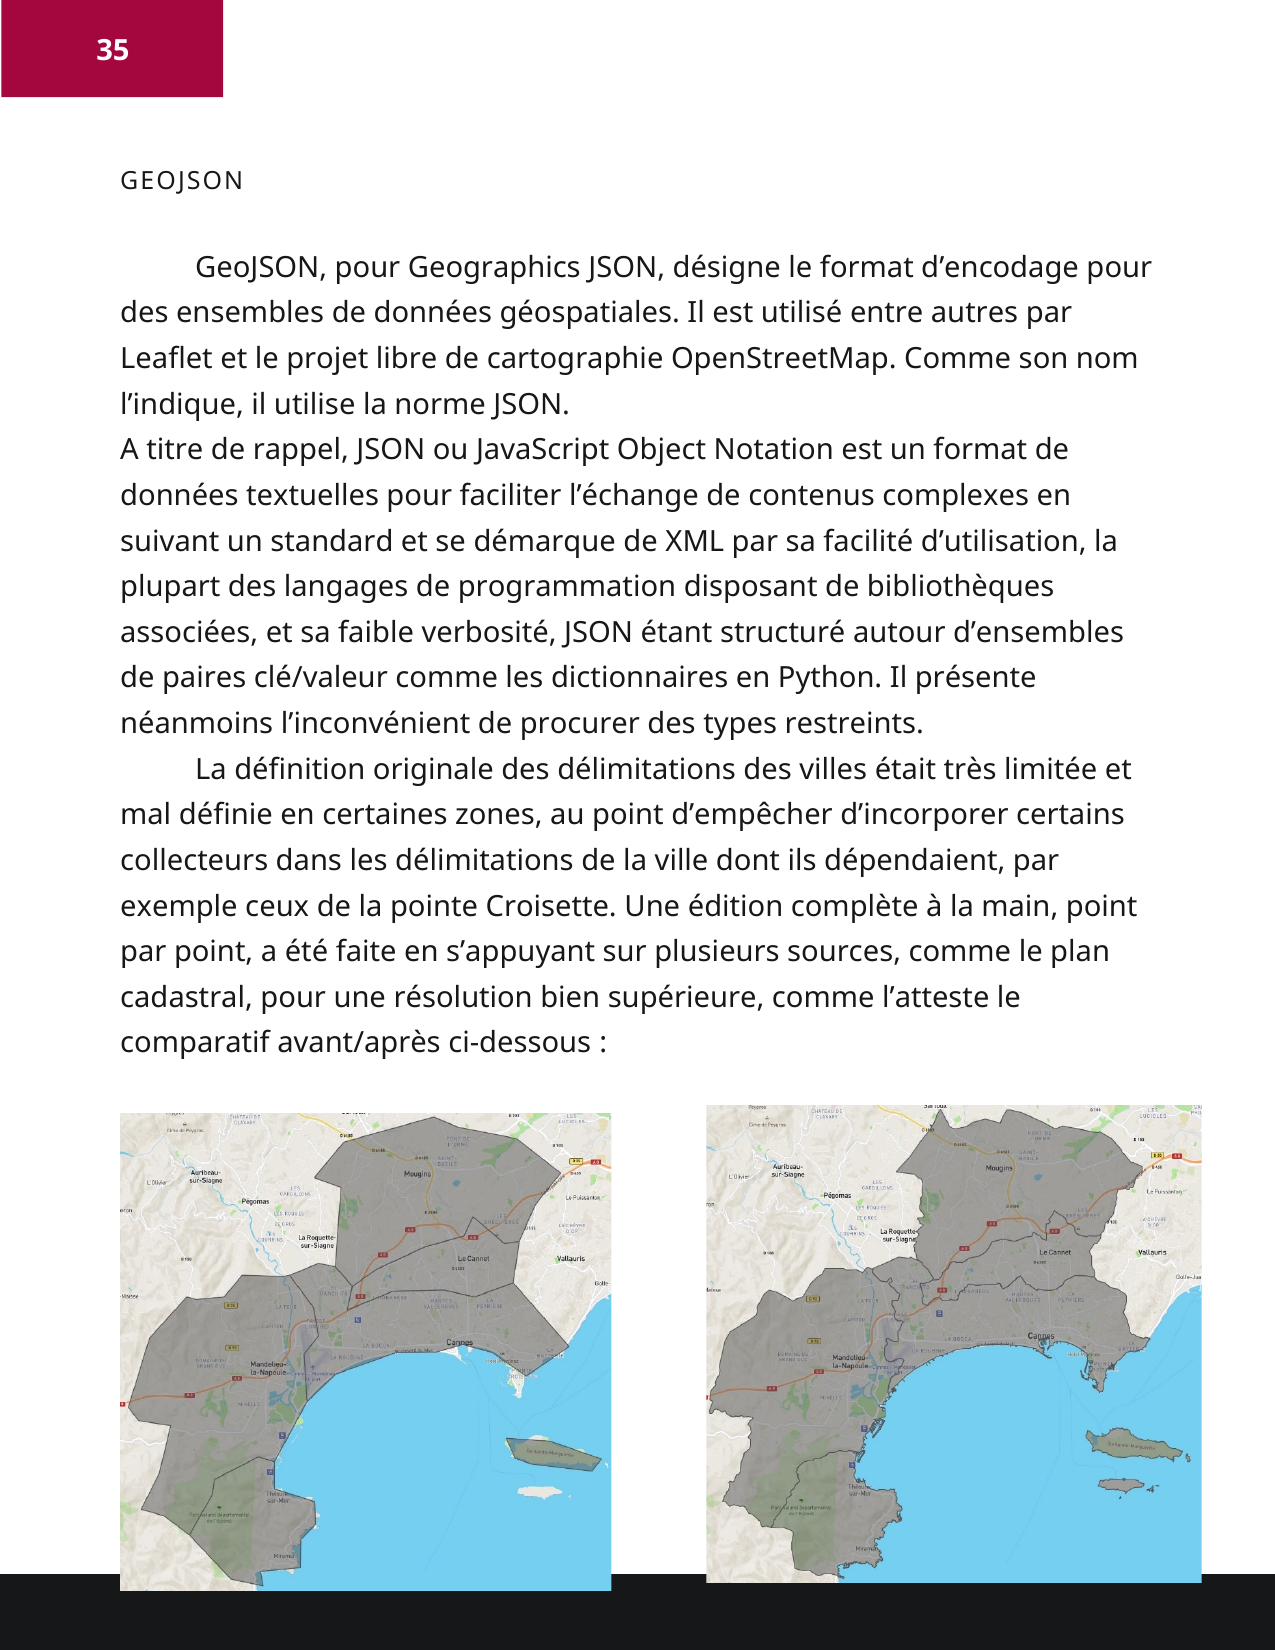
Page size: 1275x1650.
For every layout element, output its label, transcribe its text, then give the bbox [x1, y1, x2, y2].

text La définition originale des délimitations des villes était très limitée et mal définie en certaines zones, au point d’empêcher d’incorporer certains collecteurs dans les délimitations de la ville dont ils dépendaient, par exemple ceux de la pointe Croisette. Une édition complète à la main, point par point, a été faite en s’appuyant sur plusieurs sources, comme le plan cadastral, pour une résolution bien supérieure, comme l’atteste le comparatif avant/après ci-dessous : [120, 748, 1155, 1061]
text GeoJSON, pour Geographics JSON, désigne le format d’encodage pour des ensembles de données géospatiales. Il est utilisé entre autres par Leaflet et le projet libre de cartographie OpenStreetMap. Comme son nom l’indique, il utilise la norme JSON. [120, 246, 1155, 423]
picture [704, 1105, 1202, 1581]
subtitle GeoJSON [120, 162, 1155, 196]
text A titre de rappel, JSON ou JavaScript Object Notation est un format de données textuelles pour faciliter l’échange de contenus complexes en suivant un standard et se démarque de XML par sa facilité d’utilisation, la plupart des langages de programmation disposant de bibliothèques associées, et sa faible verbosité, JSON étant structuré autour d’ensembles de paires clé/valeur comme les dictionnaires en Python. Il présente néanmoins l’inconvénient de procurer des types restreints. [120, 429, 1155, 742]
picture [120, 1113, 612, 1591]
